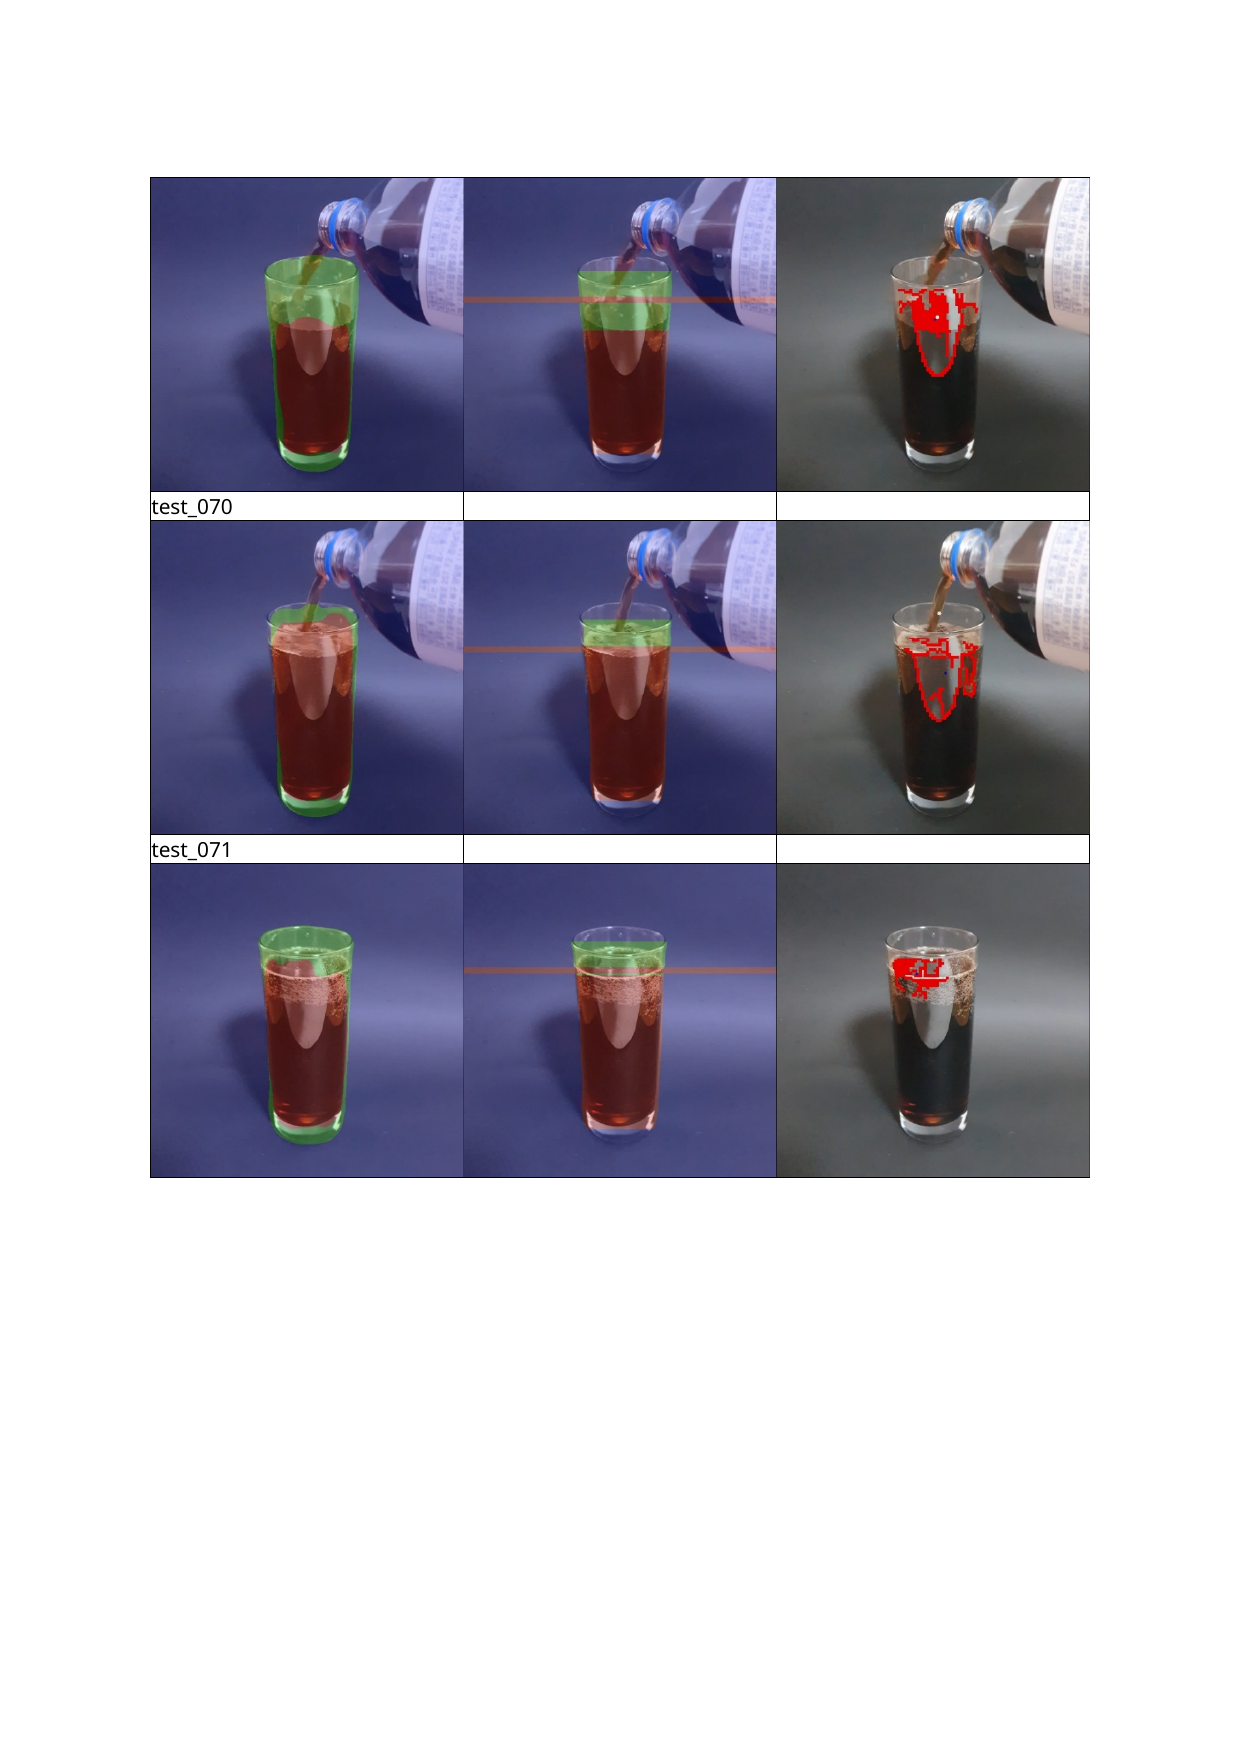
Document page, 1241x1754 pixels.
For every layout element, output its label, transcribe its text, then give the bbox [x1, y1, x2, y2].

table_cell test_070 [151, 492, 463, 520]
table_cell [464, 835, 776, 863]
picture [151, 864, 1090, 1177]
table_cell [777, 492, 1089, 520]
picture [151, 521, 1090, 834]
picture [151, 178, 1090, 491]
table_cell [464, 492, 776, 520]
table_cell [777, 835, 1089, 863]
table_cell test_071 [151, 835, 463, 863]
